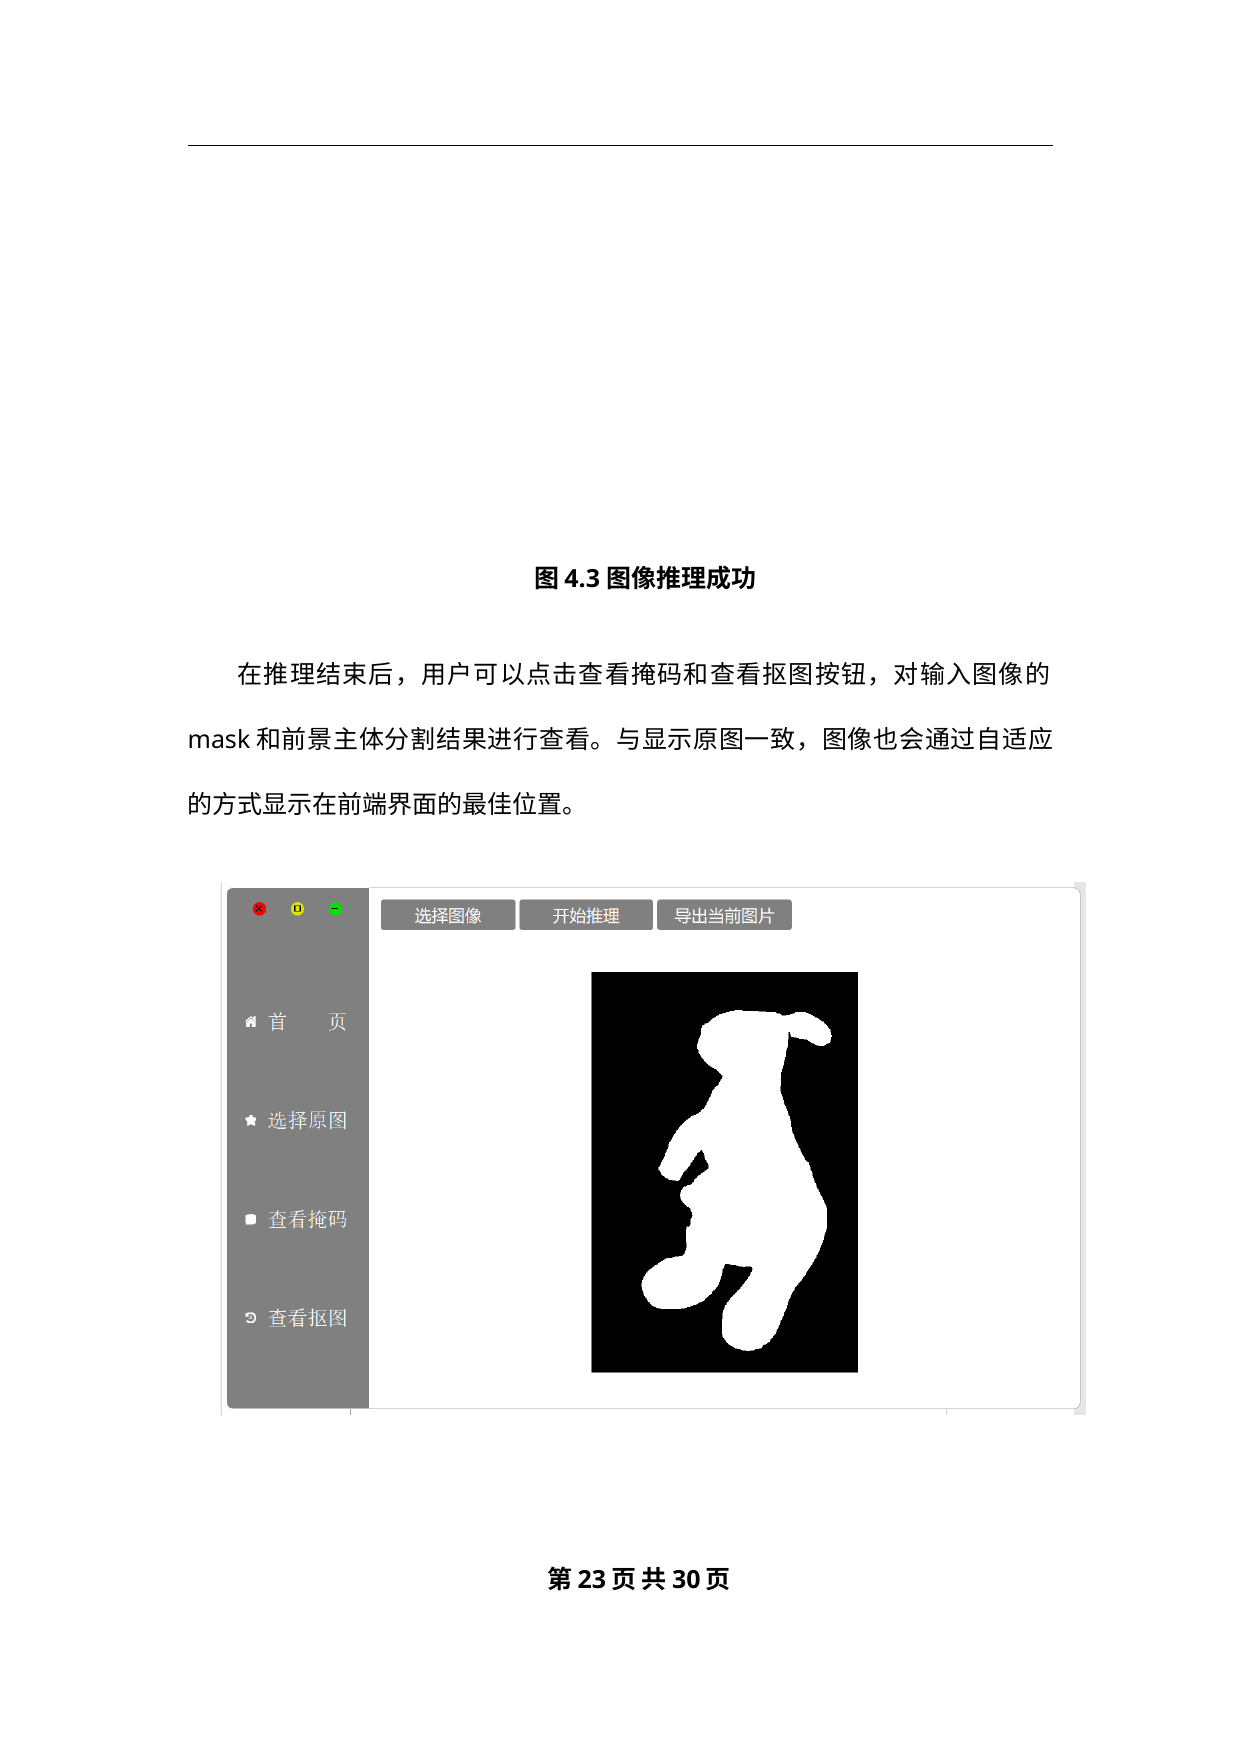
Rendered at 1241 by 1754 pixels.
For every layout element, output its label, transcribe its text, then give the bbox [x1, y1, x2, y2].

text 图4.3 图像推理成功 [187, 544, 1053, 609]
picture [220, 882, 1086, 1415]
text 在推理结束后，用户可以点击查看掩码和查看抠图按钮，对输入图像的mask和前景主体分割结果进行查看。与显示原图一致，图像也会通过自适应的方式显示在前端界面的最佳位置。 [187, 640, 1053, 835]
